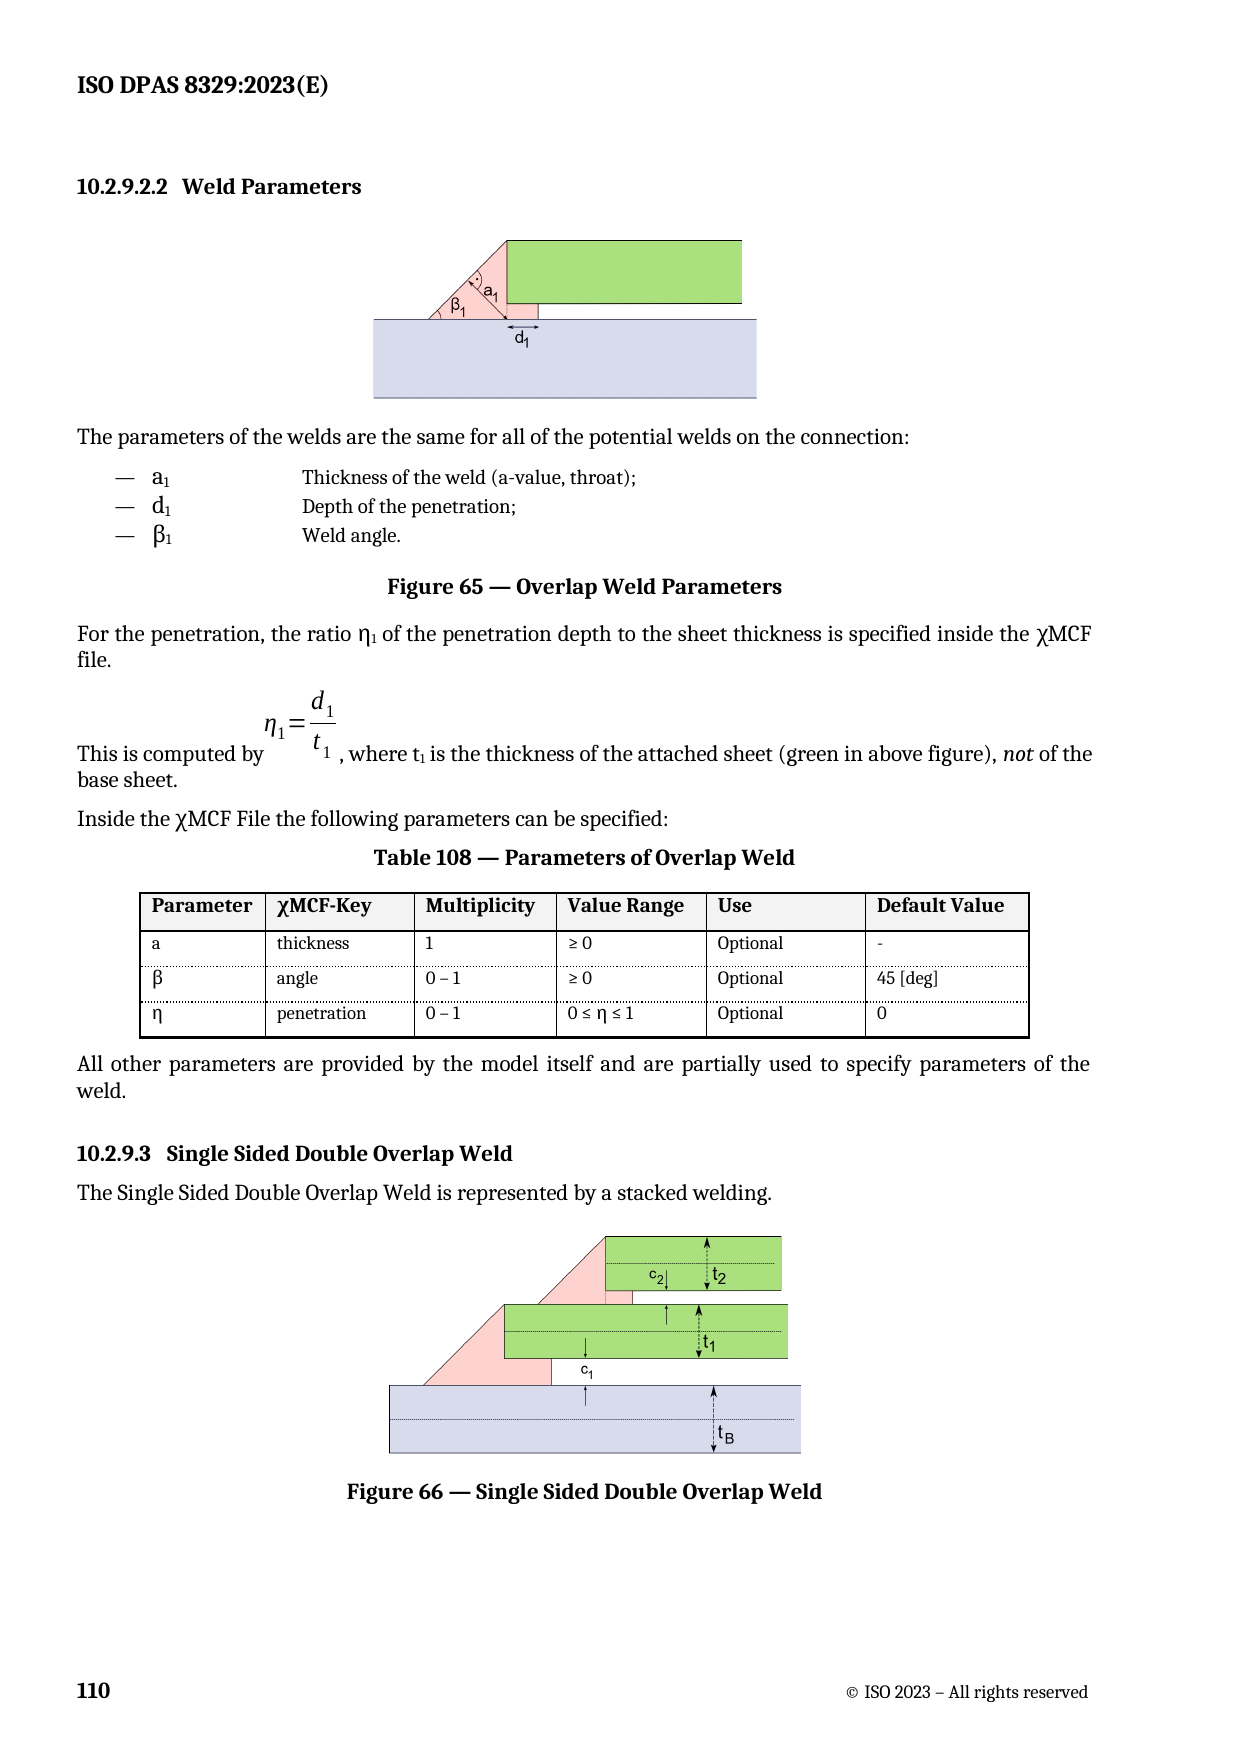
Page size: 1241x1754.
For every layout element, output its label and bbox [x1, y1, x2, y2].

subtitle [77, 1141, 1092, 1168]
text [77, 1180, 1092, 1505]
picture [389, 1236, 801, 1454]
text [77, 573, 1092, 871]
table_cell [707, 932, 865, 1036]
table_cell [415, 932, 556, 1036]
picture [373, 240, 757, 399]
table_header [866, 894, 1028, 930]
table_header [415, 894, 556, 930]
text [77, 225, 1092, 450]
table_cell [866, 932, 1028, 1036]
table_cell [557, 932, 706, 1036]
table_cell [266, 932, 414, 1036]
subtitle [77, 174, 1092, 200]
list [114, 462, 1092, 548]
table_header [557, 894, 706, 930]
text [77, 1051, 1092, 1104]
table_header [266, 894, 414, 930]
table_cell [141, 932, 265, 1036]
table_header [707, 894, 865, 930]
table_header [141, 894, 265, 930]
